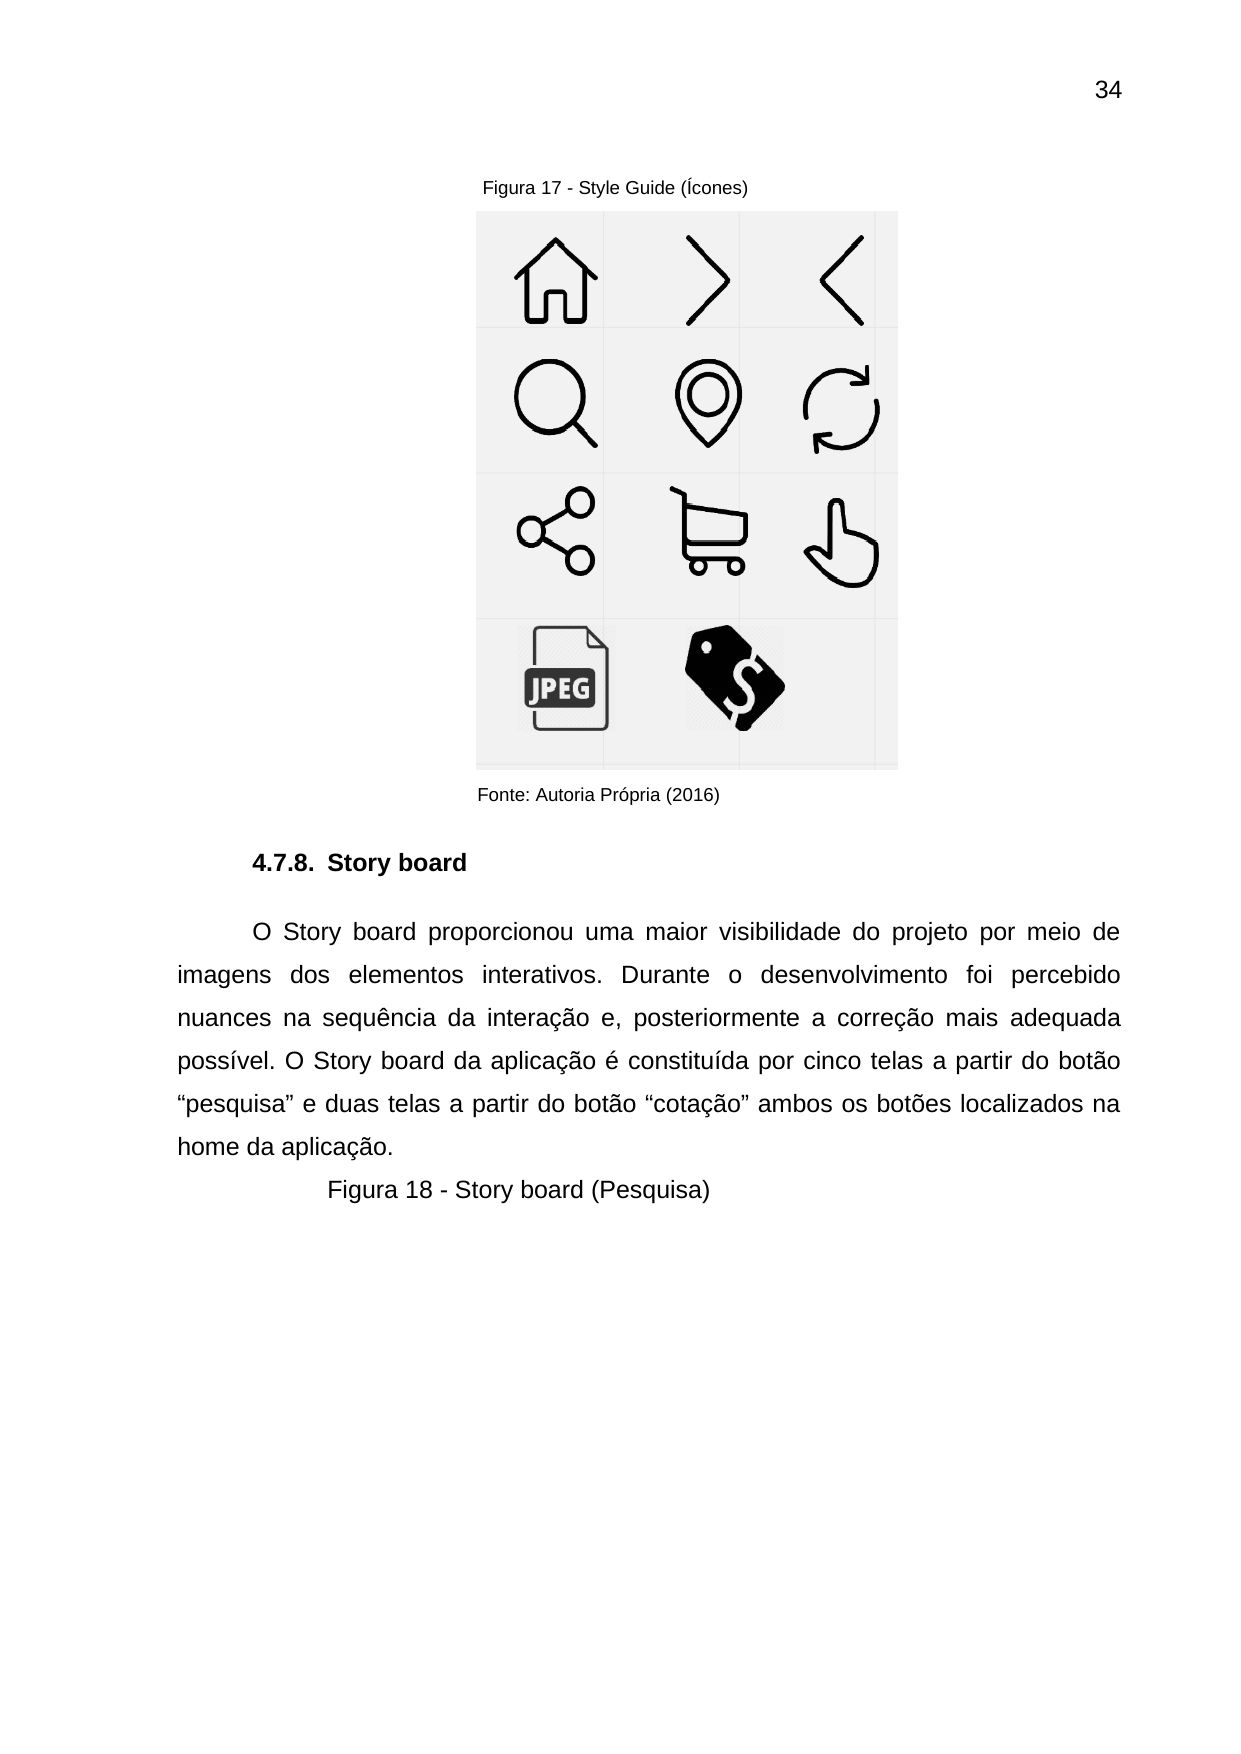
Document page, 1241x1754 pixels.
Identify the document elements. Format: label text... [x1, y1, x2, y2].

text O Story board proporcionou uma maior visibilidade do projeto por meio de imagens dos elementos interativos. Durante o desenvolvimento foi percebido nuances na da interação e, posteriormente a correção mais adequada possível. O Story board da aplicação é constituída por cinco telas a partir do botão “pesquisa” e duas telas a partir do botão “cotação” ambos os botões localizados na home da aplicação. [177, 916, 1122, 1161]
picture [476, 211, 899, 770]
list Story board [252, 848, 1122, 877]
